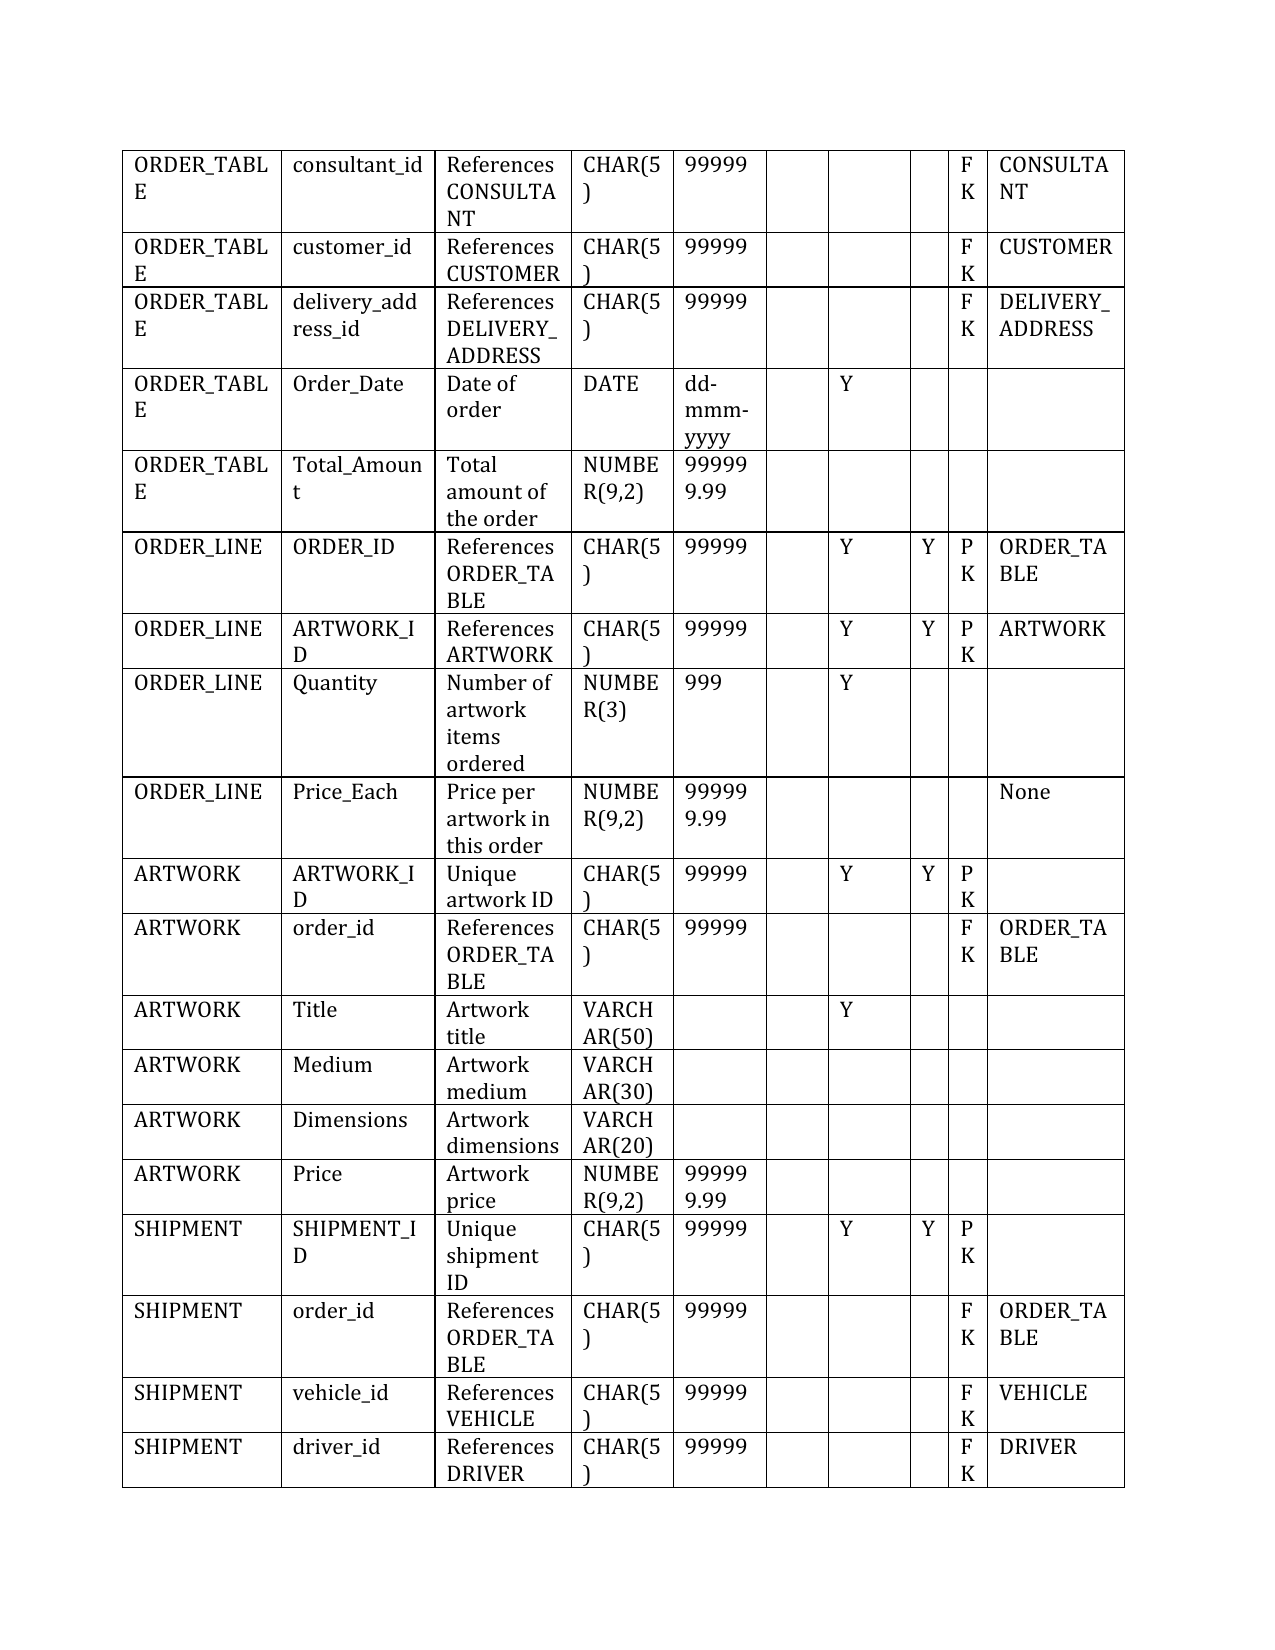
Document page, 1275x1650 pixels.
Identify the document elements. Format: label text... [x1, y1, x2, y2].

table_cell [988, 1105, 1124, 1159]
table_cell Y [911, 1215, 948, 1295]
table_cell VARCHAR(50) [572, 996, 673, 1049]
table_cell Artwork medium [436, 1050, 571, 1104]
table_cell [674, 1050, 766, 1104]
table_cell [988, 1160, 1124, 1214]
table_cell 99999 [674, 614, 766, 668]
table_cell Y [911, 533, 948, 613]
table_cell ORDER_LINE [123, 778, 281, 858]
table_cell [829, 1433, 910, 1487]
table_cell [911, 1296, 948, 1377]
table_cell ORDER_TABLE [123, 151, 281, 232]
table_cell 999 [674, 669, 766, 776]
table_cell [767, 859, 828, 913]
table_cell [767, 996, 828, 1049]
table_cell References CUSTOMER [436, 233, 571, 286]
table_cell [767, 1160, 828, 1214]
table_cell [767, 914, 828, 994]
table_cell 999999.99 [674, 451, 766, 531]
table_cell ORDER_TABLE [988, 533, 1124, 613]
table_cell References VEHICLE [436, 1378, 571, 1432]
table_cell ORDER_TABLE [988, 1296, 1124, 1377]
table_cell Price per artwork in this order [436, 778, 571, 858]
table_cell order_id [282, 1296, 434, 1377]
table_cell Y [829, 859, 910, 913]
table_cell 99999 [674, 914, 766, 994]
table_cell SHIPMENT [123, 1215, 281, 1295]
table_cell CHAR(5) [572, 1378, 673, 1432]
table_cell SHIPMENT [123, 1378, 281, 1432]
table_cell driver_id [282, 1433, 434, 1487]
table_cell [767, 778, 828, 858]
table_cell Dimensions [282, 1105, 434, 1159]
table_cell [767, 1378, 828, 1432]
table_cell [767, 288, 828, 368]
table_cell ARTWORK_ID [282, 859, 434, 913]
table_cell [767, 451, 828, 531]
table_cell [911, 451, 948, 531]
table_cell PK [949, 859, 987, 913]
table_cell [829, 778, 910, 858]
table_cell 99999 [674, 1433, 766, 1487]
table_cell References ORDER_TABLE [436, 914, 571, 994]
table_cell FK [949, 1378, 987, 1432]
table_cell ARTWORK [123, 859, 281, 913]
table_cell ORDER_LINE [123, 533, 281, 613]
table_cell [911, 1105, 948, 1159]
table_cell DRIVER [988, 1433, 1124, 1487]
table_cell Artwork dimensions [436, 1105, 571, 1159]
table_cell Total amount of the order [436, 451, 571, 531]
table_cell [949, 369, 987, 450]
table_cell [767, 233, 828, 286]
table_cell References DELIVERY_ADDRESS [436, 288, 571, 368]
table_cell Unique shipment ID [436, 1215, 571, 1295]
table_cell [988, 669, 1124, 776]
table_cell [911, 996, 948, 1049]
table_cell VEHICLE [988, 1378, 1124, 1432]
table_cell ARTWORK_ID [282, 614, 434, 668]
table_cell 99999 [674, 151, 766, 232]
table_cell [829, 1105, 910, 1159]
table_cell CHAR(5) [572, 151, 673, 232]
table_cell [988, 451, 1124, 531]
table_cell [767, 669, 828, 776]
table_cell References ORDER_TABLE [436, 533, 571, 613]
table_cell [988, 369, 1124, 450]
table_cell Y [829, 996, 910, 1049]
table_cell [829, 451, 910, 531]
table_cell None [988, 778, 1124, 858]
table_cell [674, 1105, 766, 1159]
table_cell [767, 1050, 828, 1104]
table_cell DELIVERY_ADDRESS [988, 288, 1124, 368]
table_cell Y [829, 369, 910, 450]
table_cell [949, 1050, 987, 1104]
table_cell dd-mmm-yyyy [674, 369, 766, 450]
table_cell [949, 669, 987, 776]
table_cell [829, 233, 910, 286]
table_cell [911, 1050, 948, 1104]
table_cell PK [949, 614, 987, 668]
table_cell Date of order [436, 369, 571, 450]
table_cell Y [829, 614, 910, 668]
table_cell FK [949, 288, 987, 368]
table_cell ORDER_TABLE [123, 288, 281, 368]
table_cell [767, 369, 828, 450]
table_cell [767, 1215, 828, 1295]
table_cell References DRIVER [436, 1433, 571, 1487]
table_cell Unique artwork ID [436, 859, 571, 913]
table_cell NUMBER(9,2) [572, 1160, 673, 1214]
table_cell CONSULTANT [988, 151, 1124, 232]
table_cell NUMBER(3) [572, 669, 673, 776]
table_cell FK [949, 914, 987, 994]
table_cell 999999.99 [674, 778, 766, 858]
table_cell [988, 859, 1124, 913]
table_cell Y [829, 1215, 910, 1295]
table_cell ORDER_ID [282, 533, 434, 613]
table_cell Number of artwork items ordered [436, 669, 571, 776]
table_cell Y [829, 533, 910, 613]
table_cell Order_Date [282, 369, 434, 450]
table_cell [911, 1378, 948, 1432]
table_cell VARCHAR(20) [572, 1105, 673, 1159]
table_cell References CONSULTANT [436, 151, 571, 232]
table_cell DATE [572, 369, 673, 450]
table_cell SHIPMENT_ID [282, 1215, 434, 1295]
table_cell ARTWORK [123, 996, 281, 1049]
table_cell CHAR(5) [572, 1433, 673, 1487]
table_cell 99999 [674, 1296, 766, 1377]
table_cell ARTWORK [123, 1050, 281, 1104]
table_cell [988, 1050, 1124, 1104]
table_cell 999999.99 [674, 1160, 766, 1214]
table_cell delivery_address_id [282, 288, 434, 368]
table_cell [829, 1050, 910, 1104]
table_cell ARTWORK [123, 1160, 281, 1214]
table_cell vehicle_id [282, 1378, 434, 1432]
table_cell ORDER_LINE [123, 669, 281, 776]
table_cell [829, 1160, 910, 1214]
table_cell ORDER_TABLE [123, 451, 281, 531]
table_cell 99999 [674, 533, 766, 613]
table_cell Artwork price [436, 1160, 571, 1214]
table_cell order_id [282, 914, 434, 994]
table_cell [949, 1160, 987, 1214]
table_cell [911, 288, 948, 368]
table_cell Y [911, 614, 948, 668]
table_cell [949, 778, 987, 858]
table_cell CHAR(5) [572, 614, 673, 668]
table_cell Total_Amount [282, 451, 434, 531]
table_cell Artwork title [436, 996, 571, 1049]
table_cell consultant_id [282, 151, 434, 232]
table_cell Y [829, 669, 910, 776]
table_cell 99999 [674, 859, 766, 913]
table_cell VARCHAR(30) [572, 1050, 673, 1104]
table_cell [911, 778, 948, 858]
table_cell [767, 1433, 828, 1487]
table_cell [911, 914, 948, 994]
table_cell [829, 1378, 910, 1432]
table_cell [911, 233, 948, 286]
table_cell References ARTWORK [436, 614, 571, 668]
table_cell Quantity [282, 669, 434, 776]
table_cell CHAR(5) [572, 233, 673, 286]
table_cell CHAR(5) [572, 288, 673, 368]
table_cell 99999 [674, 1378, 766, 1432]
table_cell FK [949, 1433, 987, 1487]
table_cell PK [949, 533, 987, 613]
table_cell PK [949, 1215, 987, 1295]
table_cell ORDER_TABLE [988, 914, 1124, 994]
table_cell [829, 1296, 910, 1377]
table_cell [767, 1296, 828, 1377]
table_cell [911, 151, 948, 232]
table_cell CHAR(5) [572, 1215, 673, 1295]
table_cell 99999 [674, 1215, 766, 1295]
table_cell SHIPMENT [123, 1433, 281, 1487]
table_cell [988, 1215, 1124, 1295]
table_cell CUSTOMER [988, 233, 1124, 286]
table_cell NUMBER(9,2) [572, 778, 673, 858]
table_cell [911, 369, 948, 450]
table_cell CHAR(5) [572, 859, 673, 913]
table_cell customer_id [282, 233, 434, 286]
table_cell Medium [282, 1050, 434, 1104]
table_cell CHAR(5) [572, 1296, 673, 1377]
table_cell [767, 614, 828, 668]
table_cell ORDER_TABLE [123, 233, 281, 286]
table_cell CHAR(5) [572, 914, 673, 994]
table_cell Price [282, 1160, 434, 1214]
table_cell ARTWORK [123, 1105, 281, 1159]
table_cell [674, 996, 766, 1049]
table_cell [911, 1160, 948, 1214]
table_cell [767, 533, 828, 613]
table_cell ARTWORK [988, 614, 1124, 668]
table_cell [911, 669, 948, 776]
table_cell [949, 996, 987, 1049]
table_cell [829, 914, 910, 994]
table_cell [829, 288, 910, 368]
table_cell FK [949, 1296, 987, 1377]
table_cell [949, 451, 987, 531]
table_cell [767, 1105, 828, 1159]
table_cell SHIPMENT [123, 1296, 281, 1377]
table_cell [829, 151, 910, 232]
table_cell [767, 151, 828, 232]
table_cell ORDER_TABLE [123, 369, 281, 450]
table_cell ORDER_LINE [123, 614, 281, 668]
table_cell [911, 1433, 948, 1487]
table_cell Y [911, 859, 948, 913]
table_cell NUMBER(9,2) [572, 451, 673, 531]
table_cell 99999 [674, 233, 766, 286]
table_cell [988, 996, 1124, 1049]
table_cell 99999 [674, 288, 766, 368]
table_cell References ORDER_TABLE [436, 1296, 571, 1377]
table_cell FK [949, 233, 987, 286]
table_cell Title [282, 996, 434, 1049]
table_cell ARTWORK [123, 914, 281, 994]
table_cell [949, 1105, 987, 1159]
table_cell Price_Each [282, 778, 434, 858]
table_cell CHAR(5) [572, 533, 673, 613]
table_cell FK [949, 151, 987, 232]
